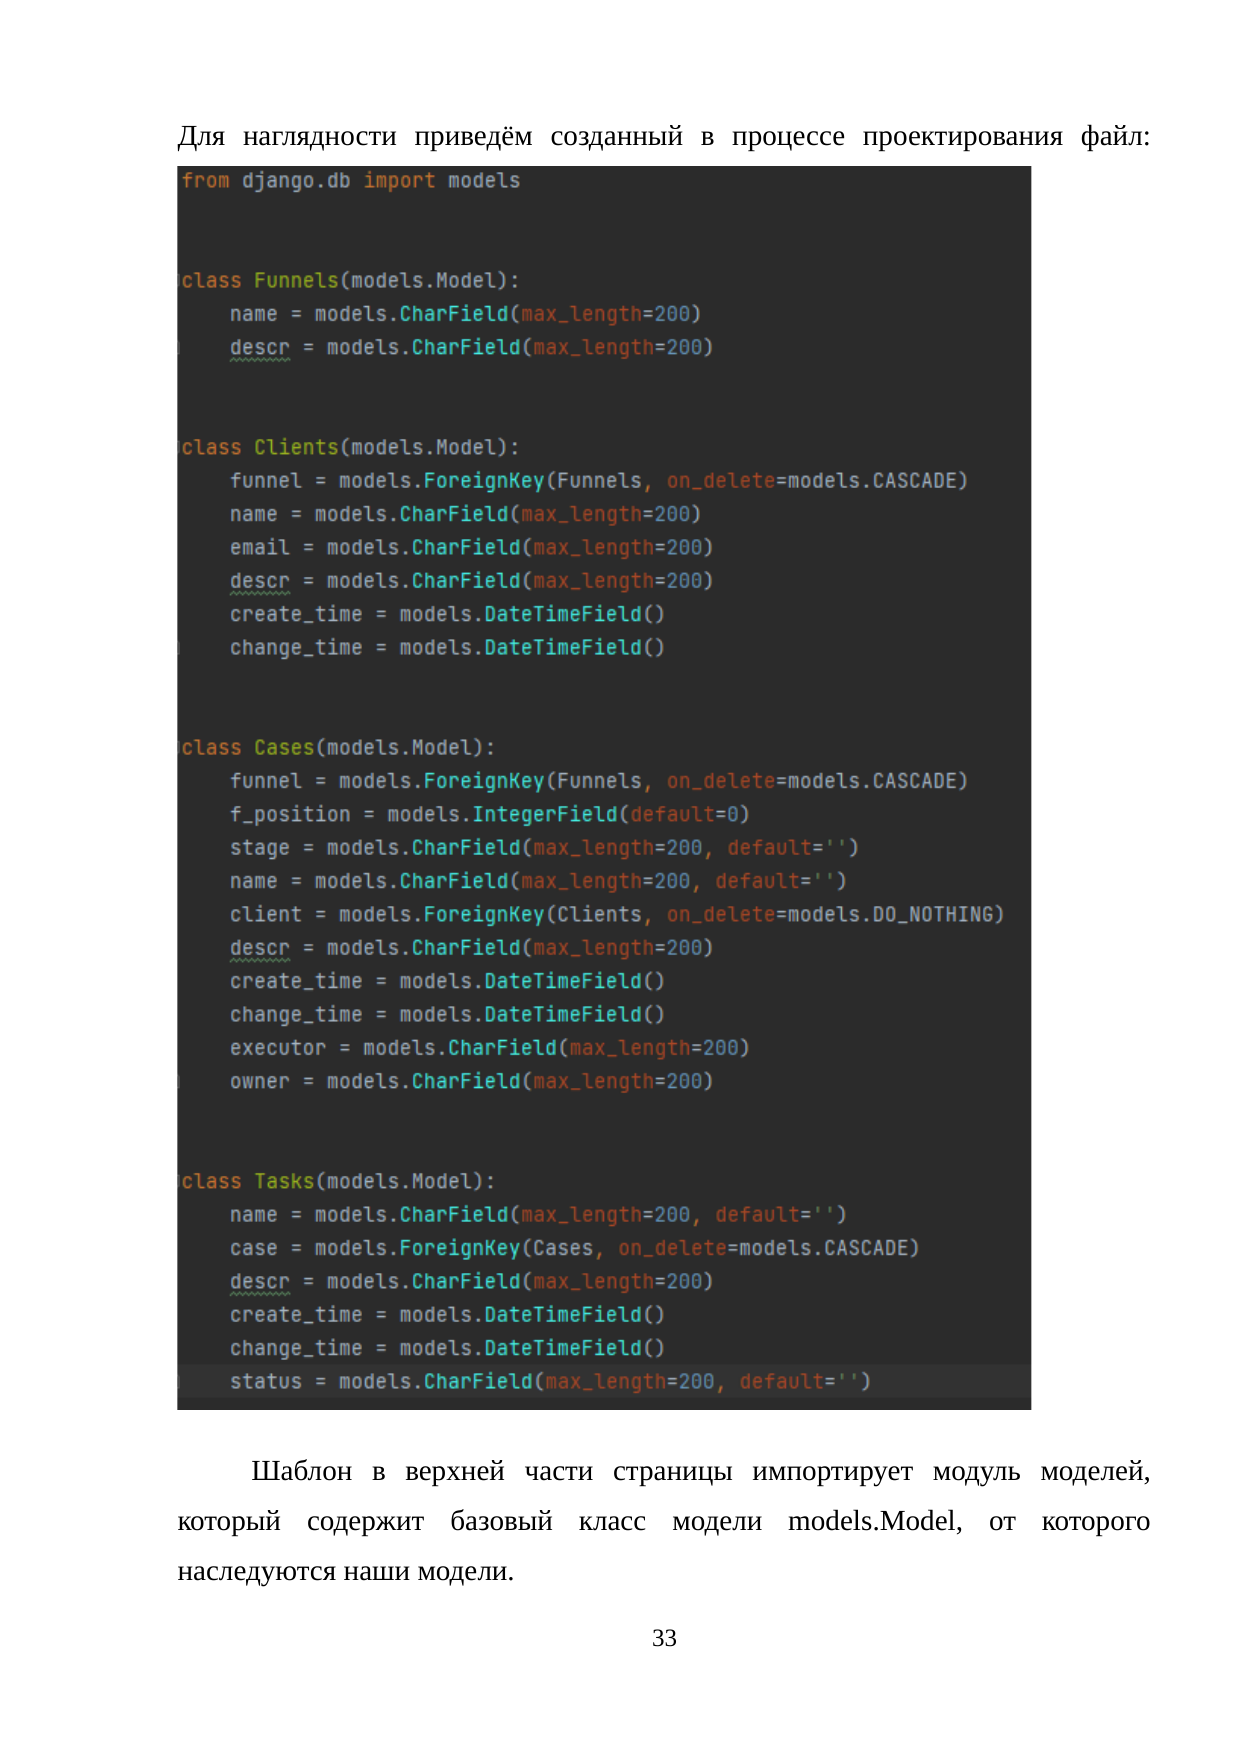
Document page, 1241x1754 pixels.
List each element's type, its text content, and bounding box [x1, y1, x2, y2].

text Шаблон в верхней части страницы импортирует модуль моделей, который содержит базовый класс модели models.Model, от которого наследуются наши модели. [177, 1453, 1152, 1587]
picture [177, 166, 1032, 1410]
